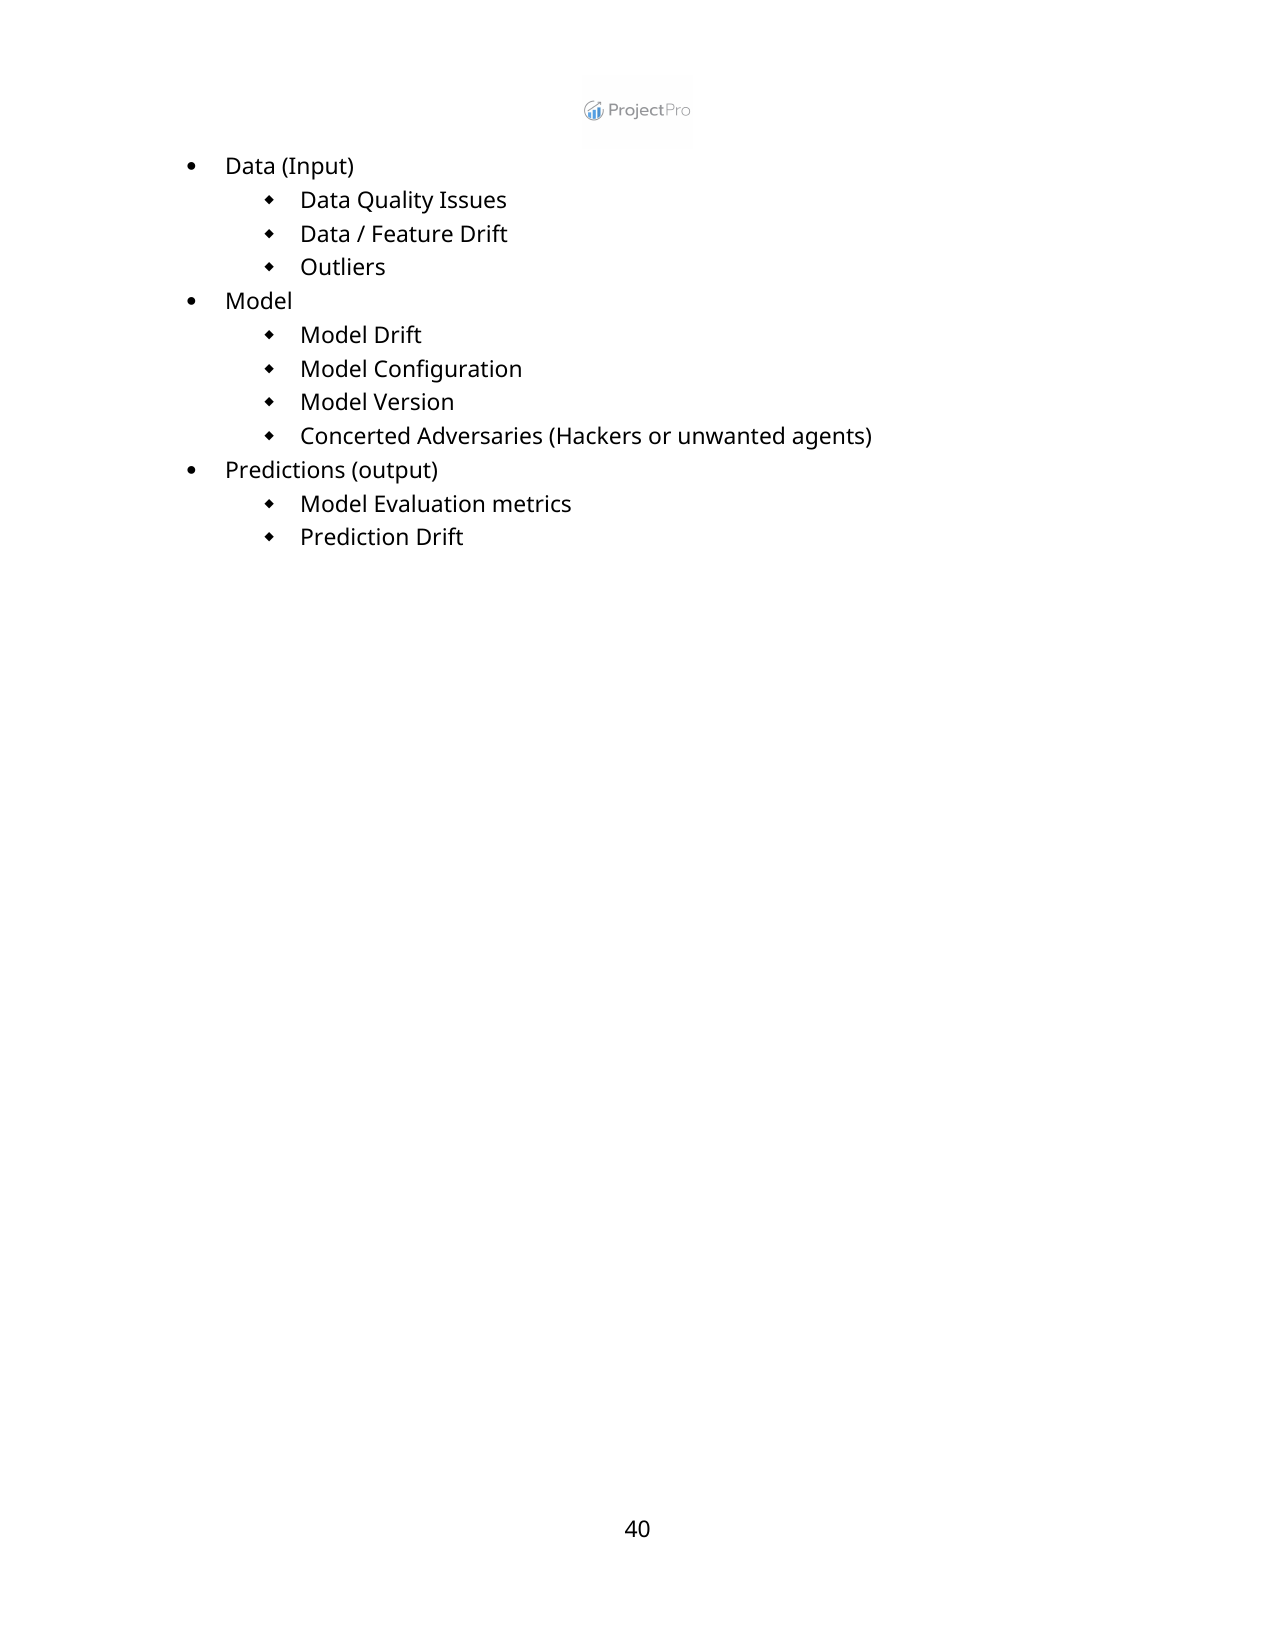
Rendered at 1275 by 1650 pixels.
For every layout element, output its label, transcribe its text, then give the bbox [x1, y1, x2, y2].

list Model Version [262, 386, 1125, 417]
list Data Quality Issues [262, 184, 1125, 215]
list Concerted Adversaries (Hackers or unwanted agents) [262, 420, 1125, 451]
list Model Drift [262, 319, 1125, 350]
list Prediction Drift [262, 521, 1125, 552]
list Outliers [262, 251, 1125, 282]
list Model Configuration [262, 352, 1125, 384]
list Predictions (output) [187, 454, 1125, 485]
list Model [187, 285, 1125, 316]
list Data / Feature Drift [262, 217, 1125, 249]
list Model Evaluation metrics [262, 487, 1125, 519]
list Data (Input) [187, 150, 1125, 181]
picture [582, 75, 693, 149]
